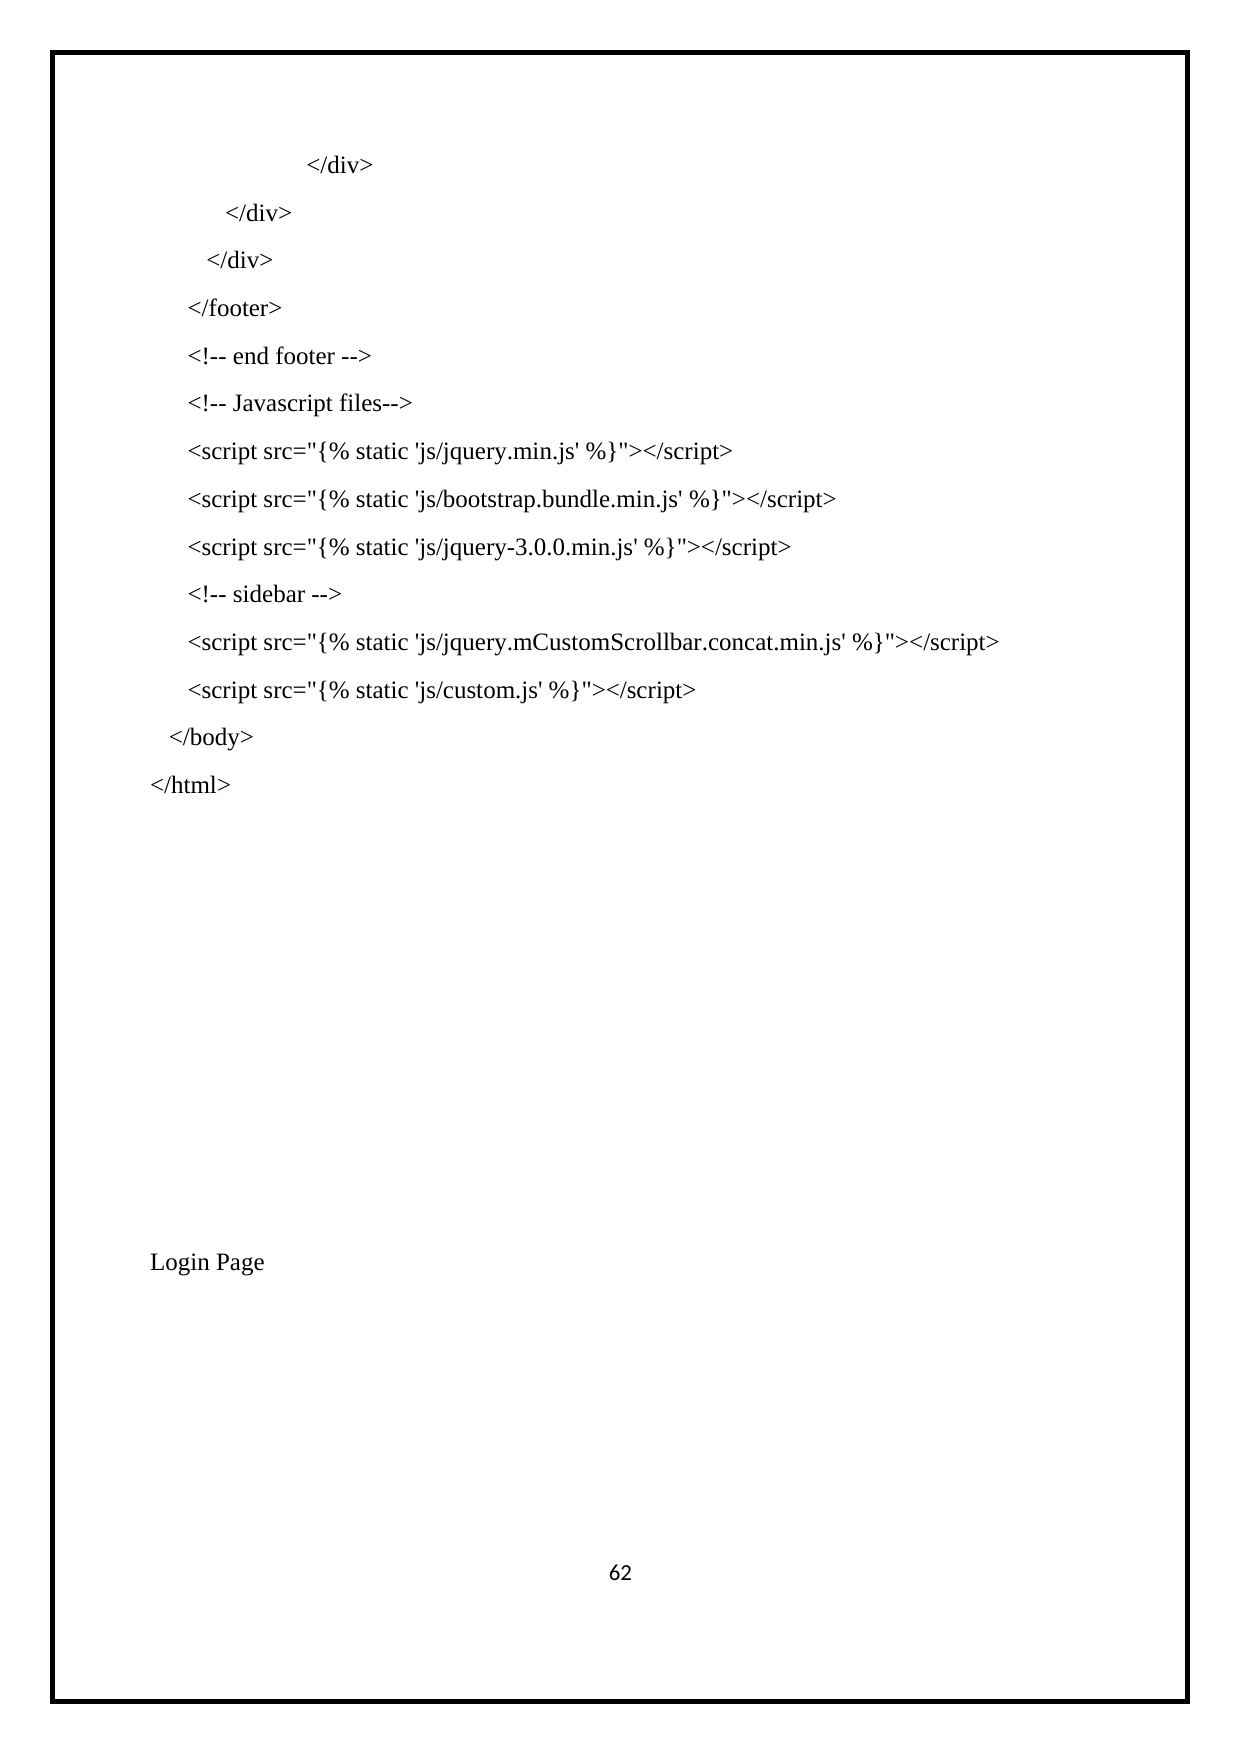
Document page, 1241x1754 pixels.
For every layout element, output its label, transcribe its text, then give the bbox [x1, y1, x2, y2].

text </html> [150, 770, 1090, 799]
text </div> [150, 245, 1090, 274]
text <script src="{% static 'js/bootstrap.bundle.min.js' %}"></script> [150, 484, 1090, 513]
text <!-- end footer --> [150, 341, 1090, 369]
text <script src="{% static 'js/custom.js' %}"></script> [150, 675, 1090, 703]
text <!-- sidebar --> [150, 579, 1090, 608]
text <script src="{% static 'js/jquery.min.js' %}"></script> [150, 436, 1090, 465]
text <!-- Javascript files--> [150, 388, 1090, 417]
text <script src="{% static 'js/jquery.mCustomScrollbar.concat.min.js' %}"></script> [150, 627, 1090, 656]
text </div> [150, 198, 1090, 226]
text Login Page [150, 1247, 1090, 1276]
text <script src="{% static 'js/jquery-3.0.0.min.js' %}"></script> [150, 532, 1090, 560]
text </body> [150, 722, 1090, 751]
text </footer> [150, 293, 1090, 322]
text </div> [150, 150, 1090, 179]
